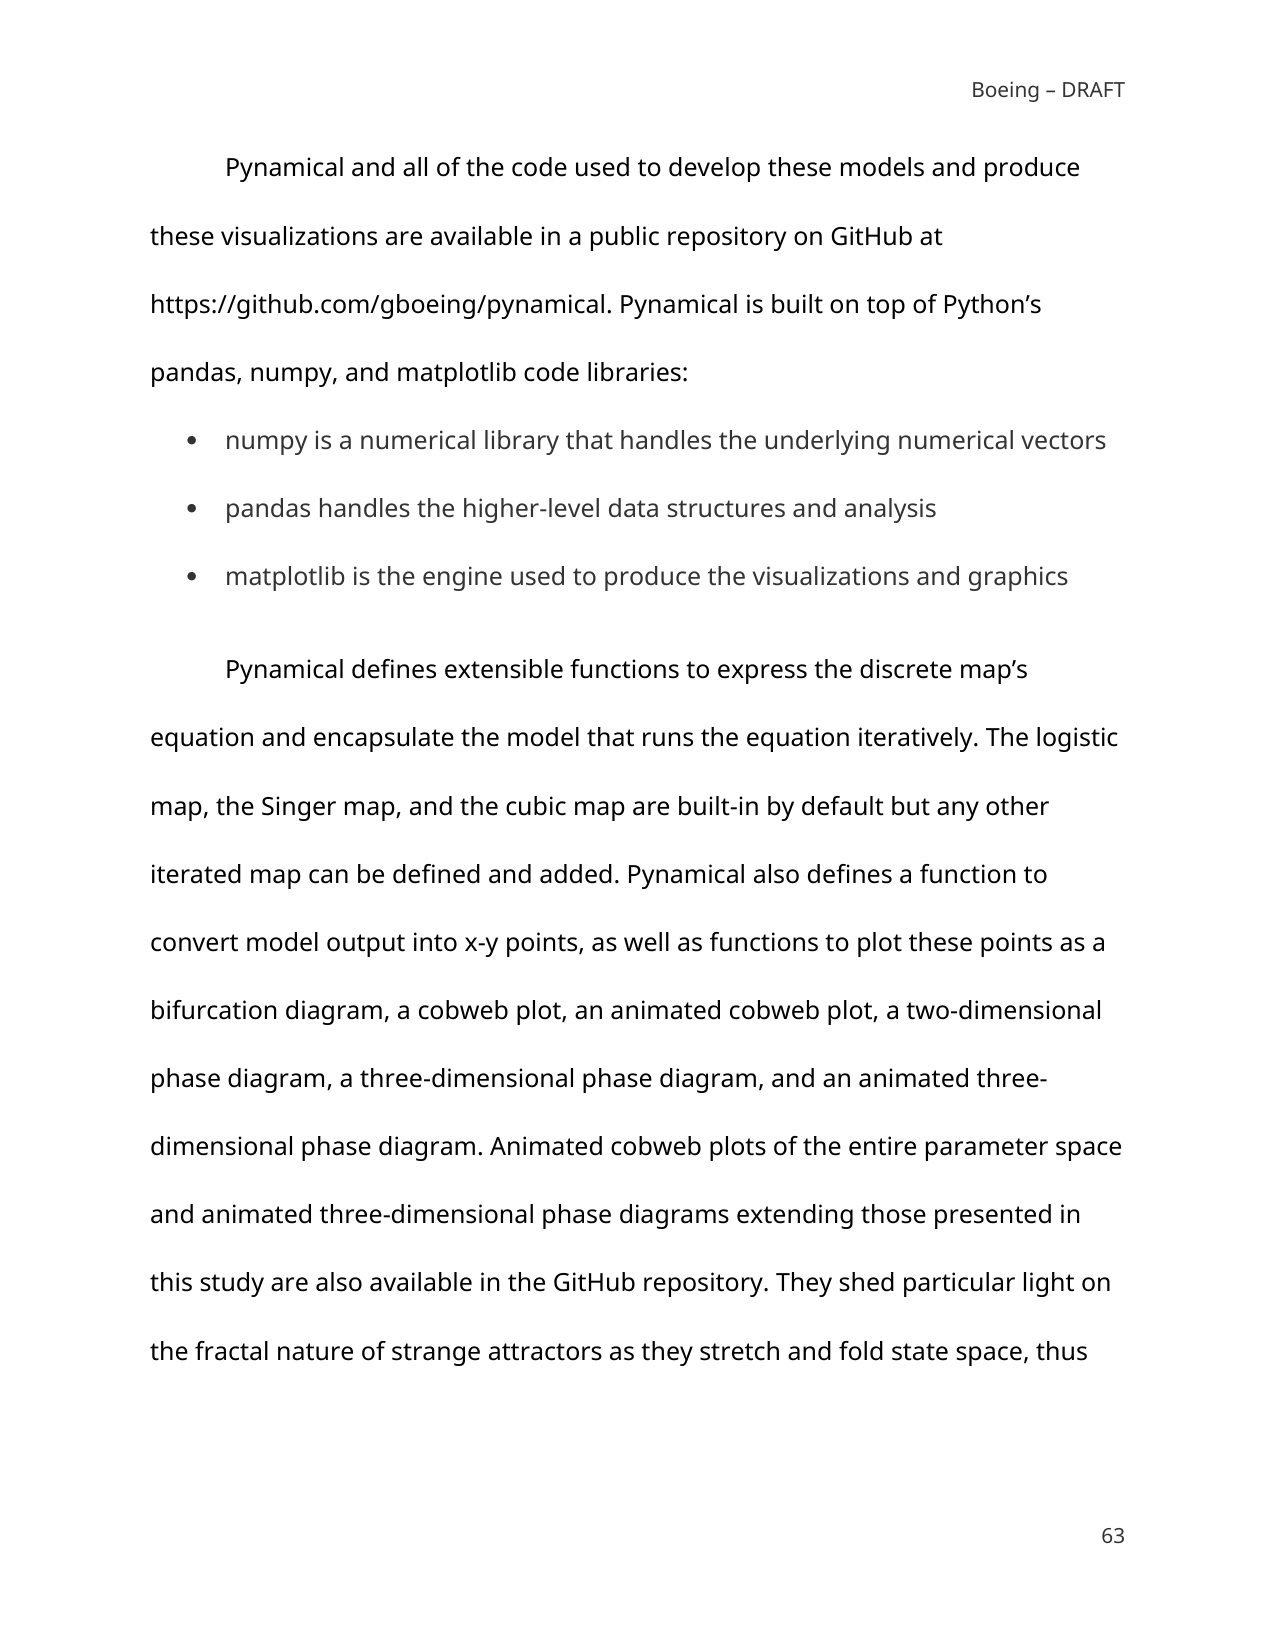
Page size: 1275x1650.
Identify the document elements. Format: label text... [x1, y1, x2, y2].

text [150, 652, 1125, 1367]
list pandas handles the higher-level data structures and analysis [187, 491, 1125, 525]
text Pynamical and all of the code used to develop these models and produce these visualizations are available in a public repository on GitHub at https://github.com/gboeing/pynamical. Pynamical is built on top of Python’s pandas, numpy, and matplotlib code libraries: [150, 150, 1125, 388]
list matplotlib is the engine used to produce the visualizations and graphics [187, 559, 1125, 593]
list numpy is a numerical library that handles the underlying numerical vectors [187, 422, 1125, 457]
